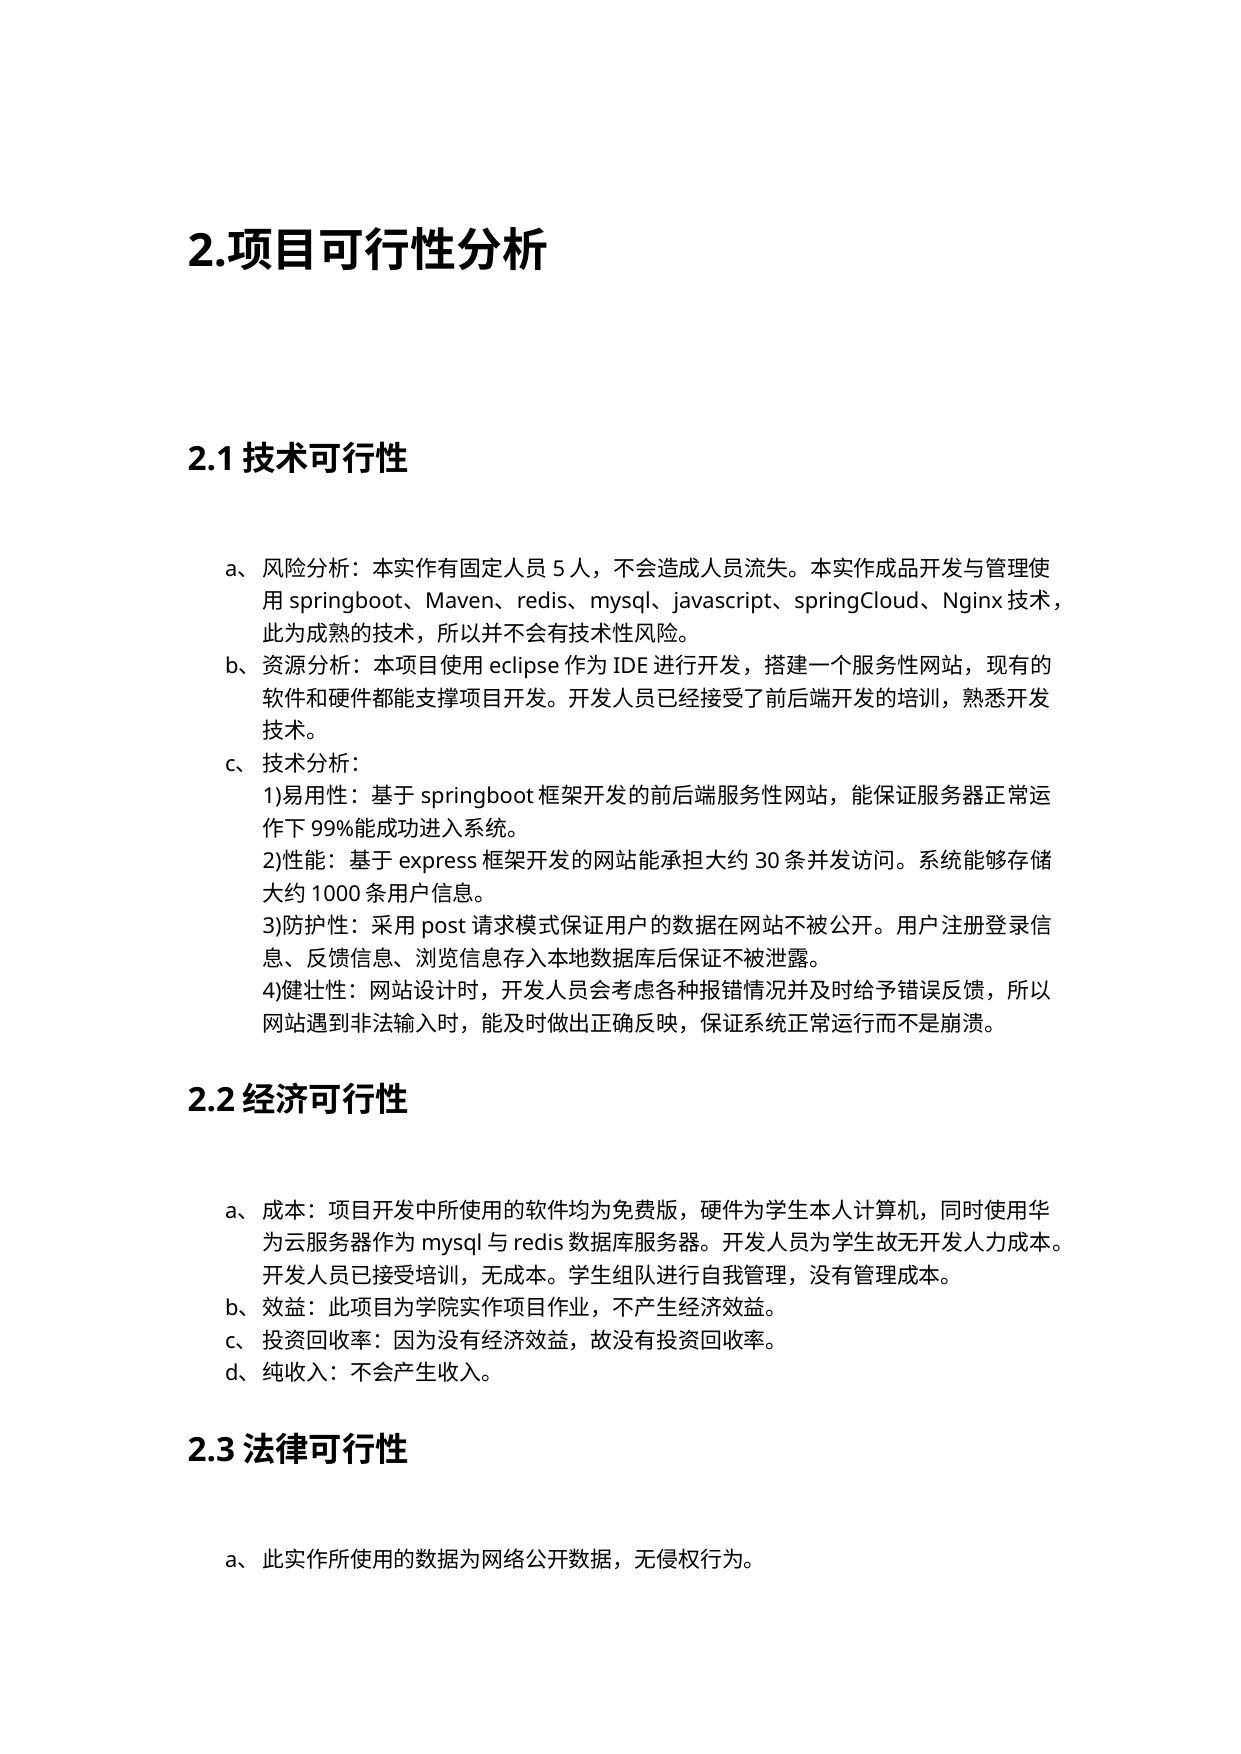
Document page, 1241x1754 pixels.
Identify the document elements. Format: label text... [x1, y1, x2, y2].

subtitle 2.项目可行性分析 [187, 197, 1053, 295]
list 效益：此项目为学院实作项目作业，不产生经济效益。 [225, 1290, 1053, 1322]
list 纯收入：不会产生收入。 [225, 1355, 1053, 1387]
list 此实作所使用的数据为网络公开数据，无侵权行为。 [225, 1542, 1053, 1574]
subtitle 2.3法律可行性 [187, 1414, 1053, 1479]
list 技术分析： [225, 745, 1053, 778]
list 1)易用性：基于springboot框架开发的前后端服务性网站，能保证服务器正常运作下99%能成功进入系统。 [262, 778, 1053, 843]
list 4)健壮性：网站设计时，开发人员会考虑各种报错情况并及时给予错误反馈，所以网站遇到非法输入时，能及时做出正确反映，保证系统正常运行而不是崩溃。 [262, 973, 1053, 1038]
list 资源分析：本项目使用eclipse作为IDE进行开发，搭建一个服务性网站，现有的软件和硬件都能支撑项目开发。开发人员已经接受了前后端开发的培训，熟悉开发技术。 [225, 648, 1053, 745]
list 成本：项目开发中所使用的软件均为免费版，硬件为学生本人计算机，同时使用华为云服务器作为mysql与redis数据库服务器。开发人员为学生故无开发人力成本。开发人员已接受培训，无成本。学生组队进行自我管理，没有管理成本。 [225, 1192, 1053, 1290]
subtitle 2.2经济可行性 [187, 1065, 1053, 1130]
list 风险分析：本实作有固定人员5人，不会造成人员流失。本实作成品开发与管理使用springboot、Maven、redis、mysql、javascript、springCloud、Nginx技术，此为成熟的技术，所以并不会有技术性风险。 [225, 550, 1053, 648]
subtitle 2.1技术可行性 [187, 423, 1053, 488]
list 投资回收率：因为没有经济效益，故没有投资回收率。 [225, 1322, 1053, 1355]
list 3)防护性：采用post请求模式保证用户的数据在网站不被公开。用户注册登录信息、反馈信息、浏览信息存入本地数据库后保证不被泄露。 [262, 908, 1053, 973]
list 2)性能：基于express框架开发的网站能承担大约30条并发访问。系统能够存储大约1000条用户信息。 [262, 843, 1053, 908]
